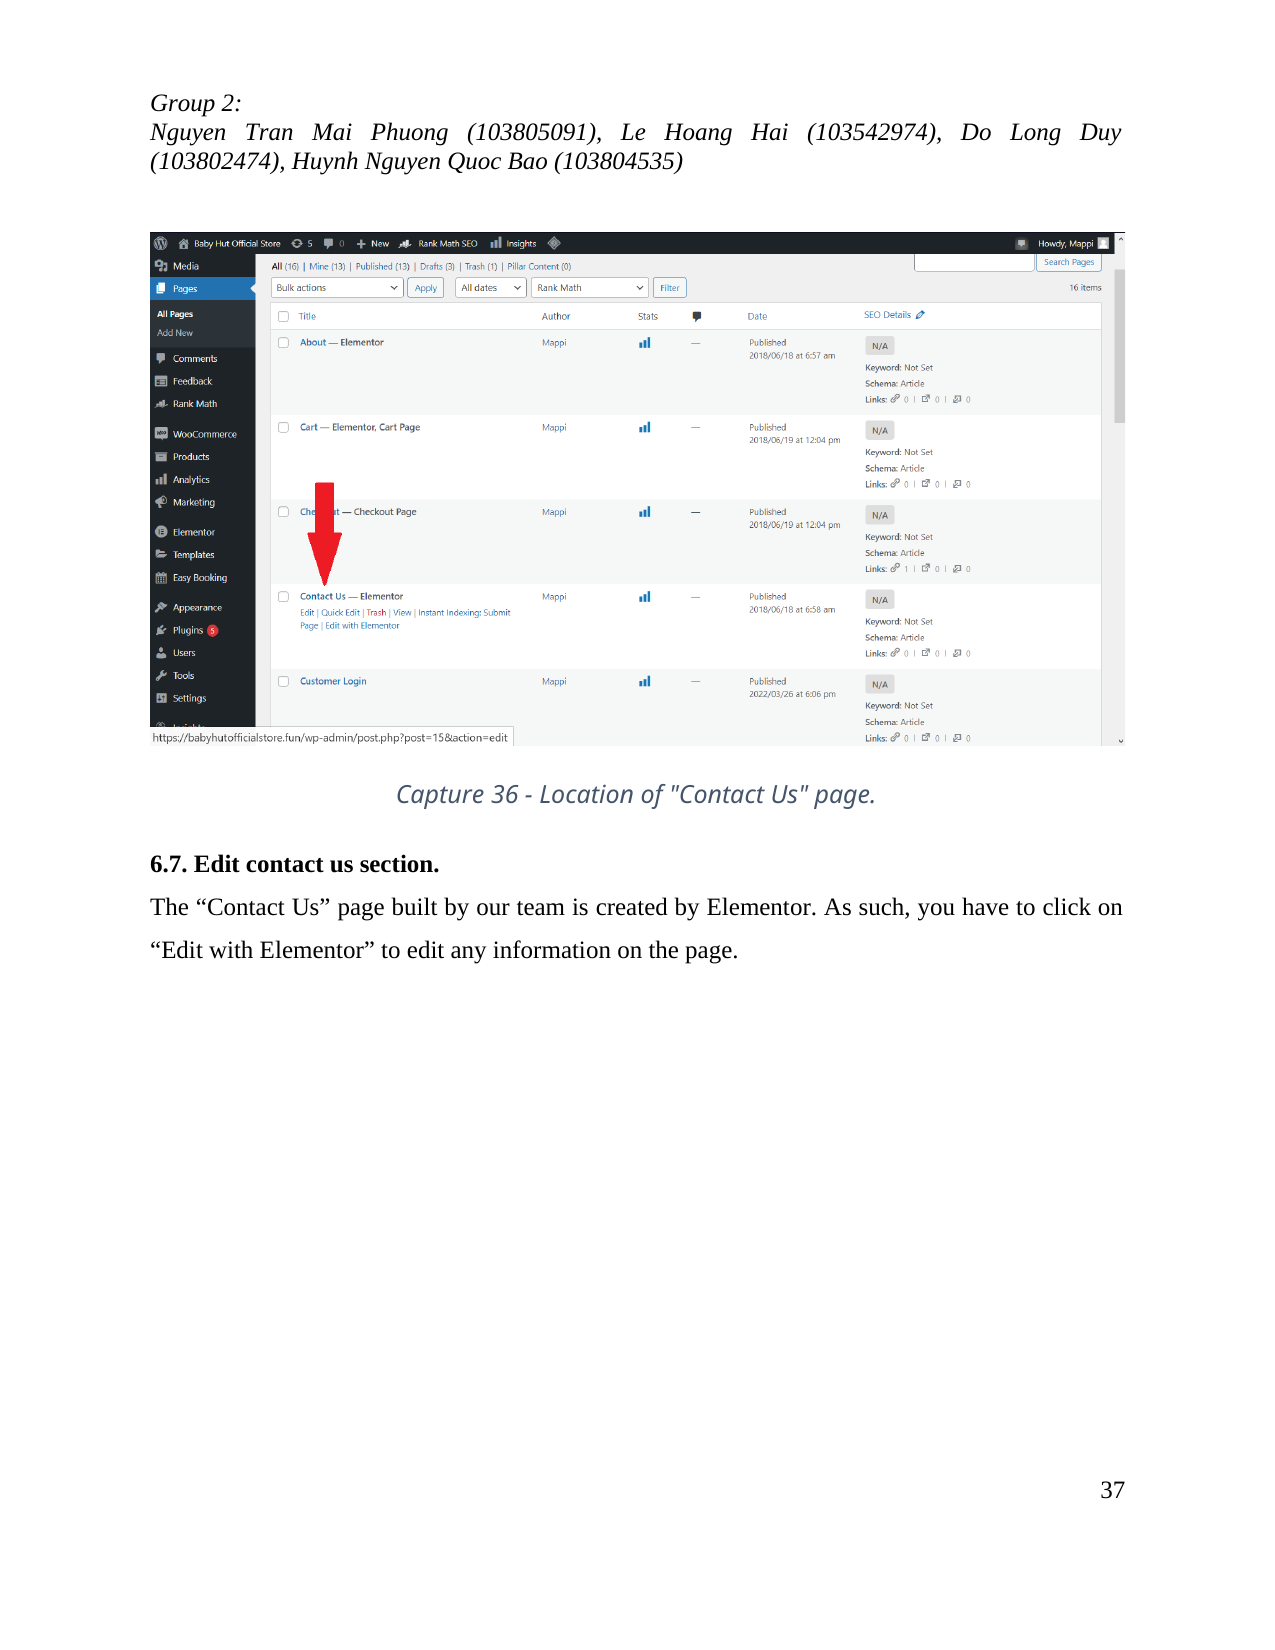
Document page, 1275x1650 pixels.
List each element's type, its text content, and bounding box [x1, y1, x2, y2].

text The “Contact Us” page built by our team is created by Elementor. As such, you have to click on “Edit with Elementor” to edit any information on the page. [150, 892, 1125, 964]
subtitle 6.7. Edit contact us section. [150, 849, 1125, 878]
text Capture 36 - Location of "Contact Us" page. [150, 777, 1125, 811]
picture [150, 232, 1125, 746]
